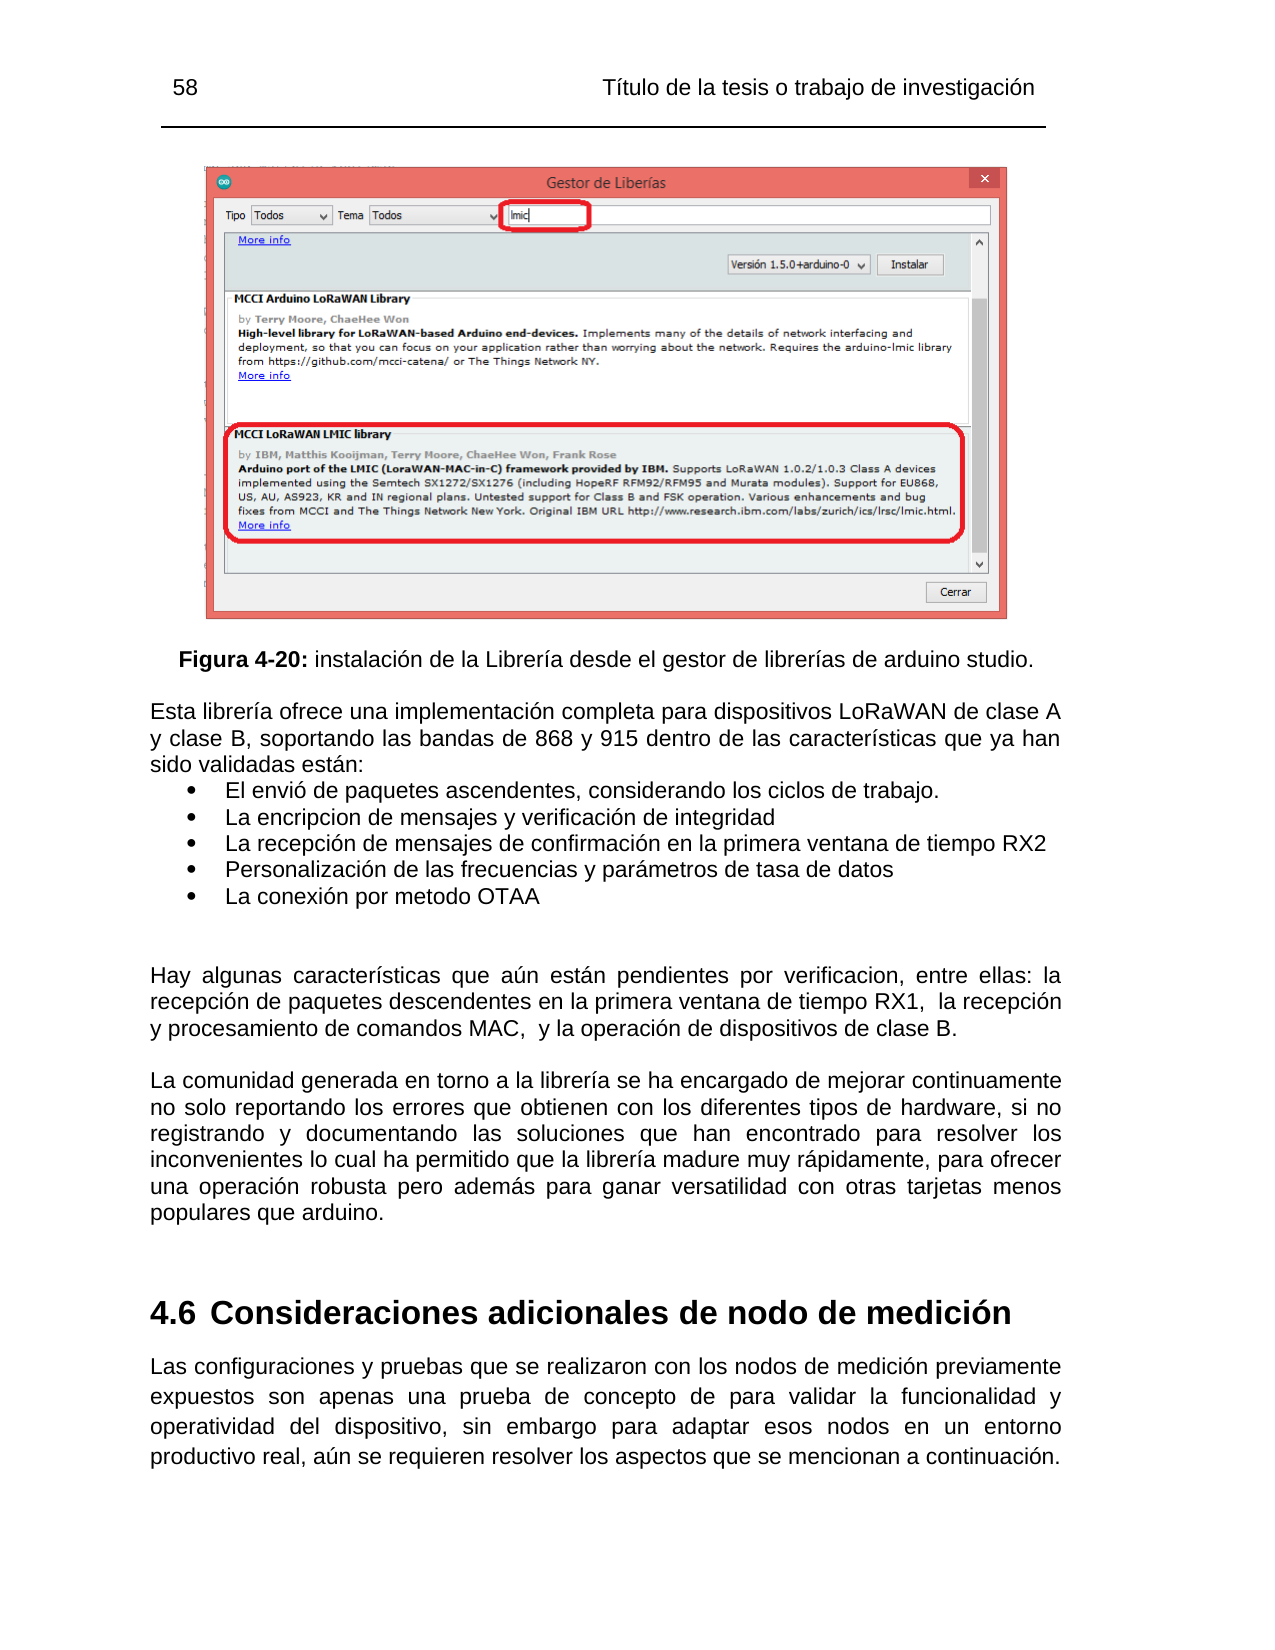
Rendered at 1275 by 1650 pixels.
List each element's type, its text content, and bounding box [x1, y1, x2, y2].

text Las configuraciones y pruebas que se realizaron con los nodos de medición previamente expuestos son apenas una prueba de concepto de para validar la funcionalidad y operatividad del dispositivo, sin embargo para adaptar esos nodos en un entorno productivo real, aún se requieren resolver los aspectos que se mencionan a continuación. [150, 1353, 1062, 1469]
picture [204, 166, 1009, 620]
list Figura 4-20: instalación de la Librería desde el gestor de librerías de arduino studio. [150, 646, 1062, 672]
list Esta librería ofrece una implementación completa para dispositivos LoRaWAN de clase A y clase B, soportando las bandas de 868 y 915 dentro de las características que ya han sido validadas están: [150, 698, 1062, 777]
subtitle Consideraciones adicionales de nodo de medición [150, 1293, 1062, 1332]
list El envió de paquetes ascendentes, considerando los ciclos de trabajo. [187, 777, 1062, 804]
list La encripcion de mensajes y verificación de integridad [187, 804, 1062, 830]
list Personalización de las frecuencias y parámetros de tasa de datos [187, 856, 1062, 883]
list La conexión por metodo OTAA [187, 883, 1062, 909]
list La recepción de mensajes de confirmación en la primera ventana de tiempo RX2 [187, 830, 1062, 856]
list La comunidad generada en torno a la librería se ha encargado de mejorar continuamente no solo reportando los errores que obtienen con los diferentes tipos de hardware, si no registrando y documentando las soluciones que han encontrado para resolver los inconvenientes lo cual ha permitido que la librería madure muy rápidamente, para ofrecer una operación robusta pero además para ganar versatilidad con otras tarjetas menos populares que arduino. [150, 1067, 1062, 1225]
list Hay algunas características que aún están pendientes por verificacion, entre ellas: la recepción de paquetes descendentes en la primera ventana de tiempo RX1, la recepción y procesamiento de comandos MAC, y la operación de dispositivos de clase B. [150, 962, 1062, 1041]
